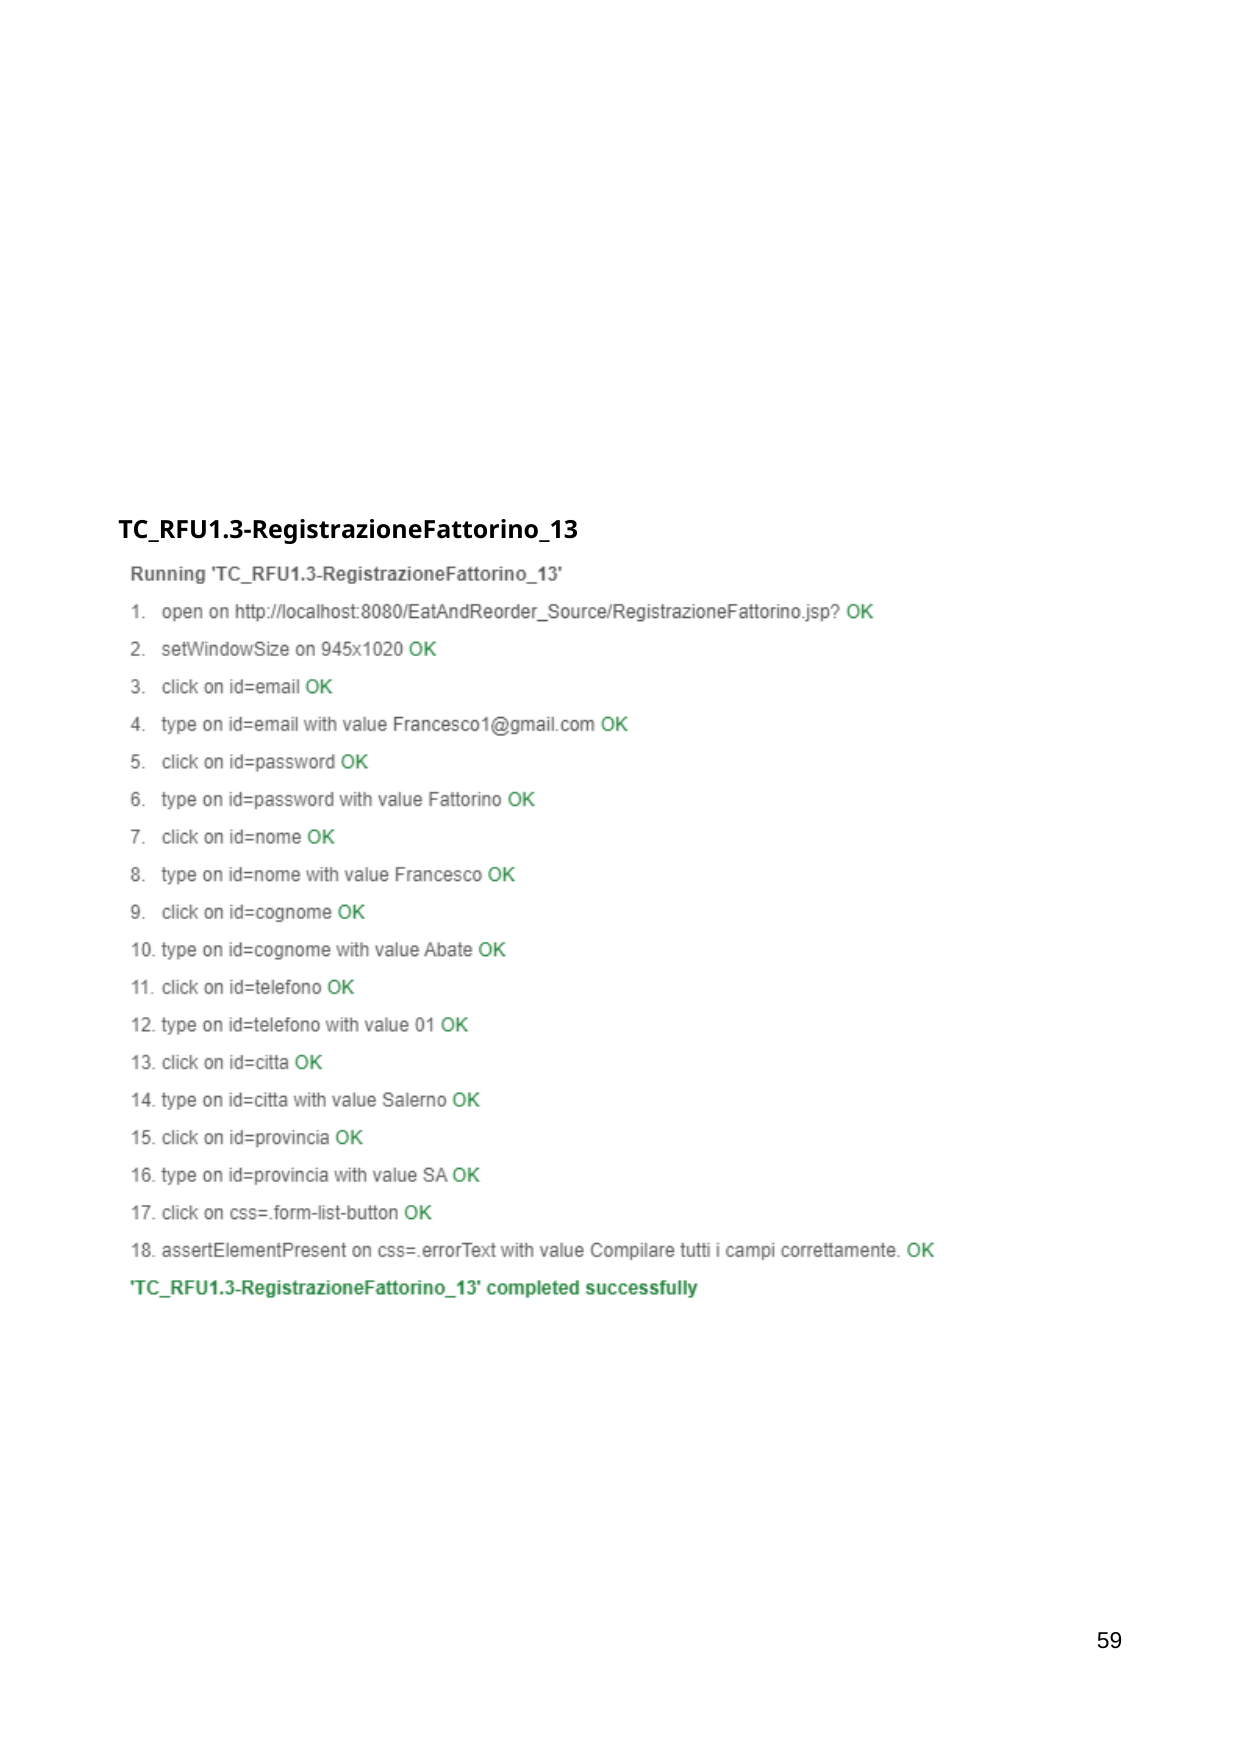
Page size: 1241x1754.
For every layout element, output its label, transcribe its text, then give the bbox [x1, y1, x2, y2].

text TC_RFU1.3-RegistrazioneFattorino_13 [118, 511, 1122, 545]
picture [118, 560, 945, 1301]
